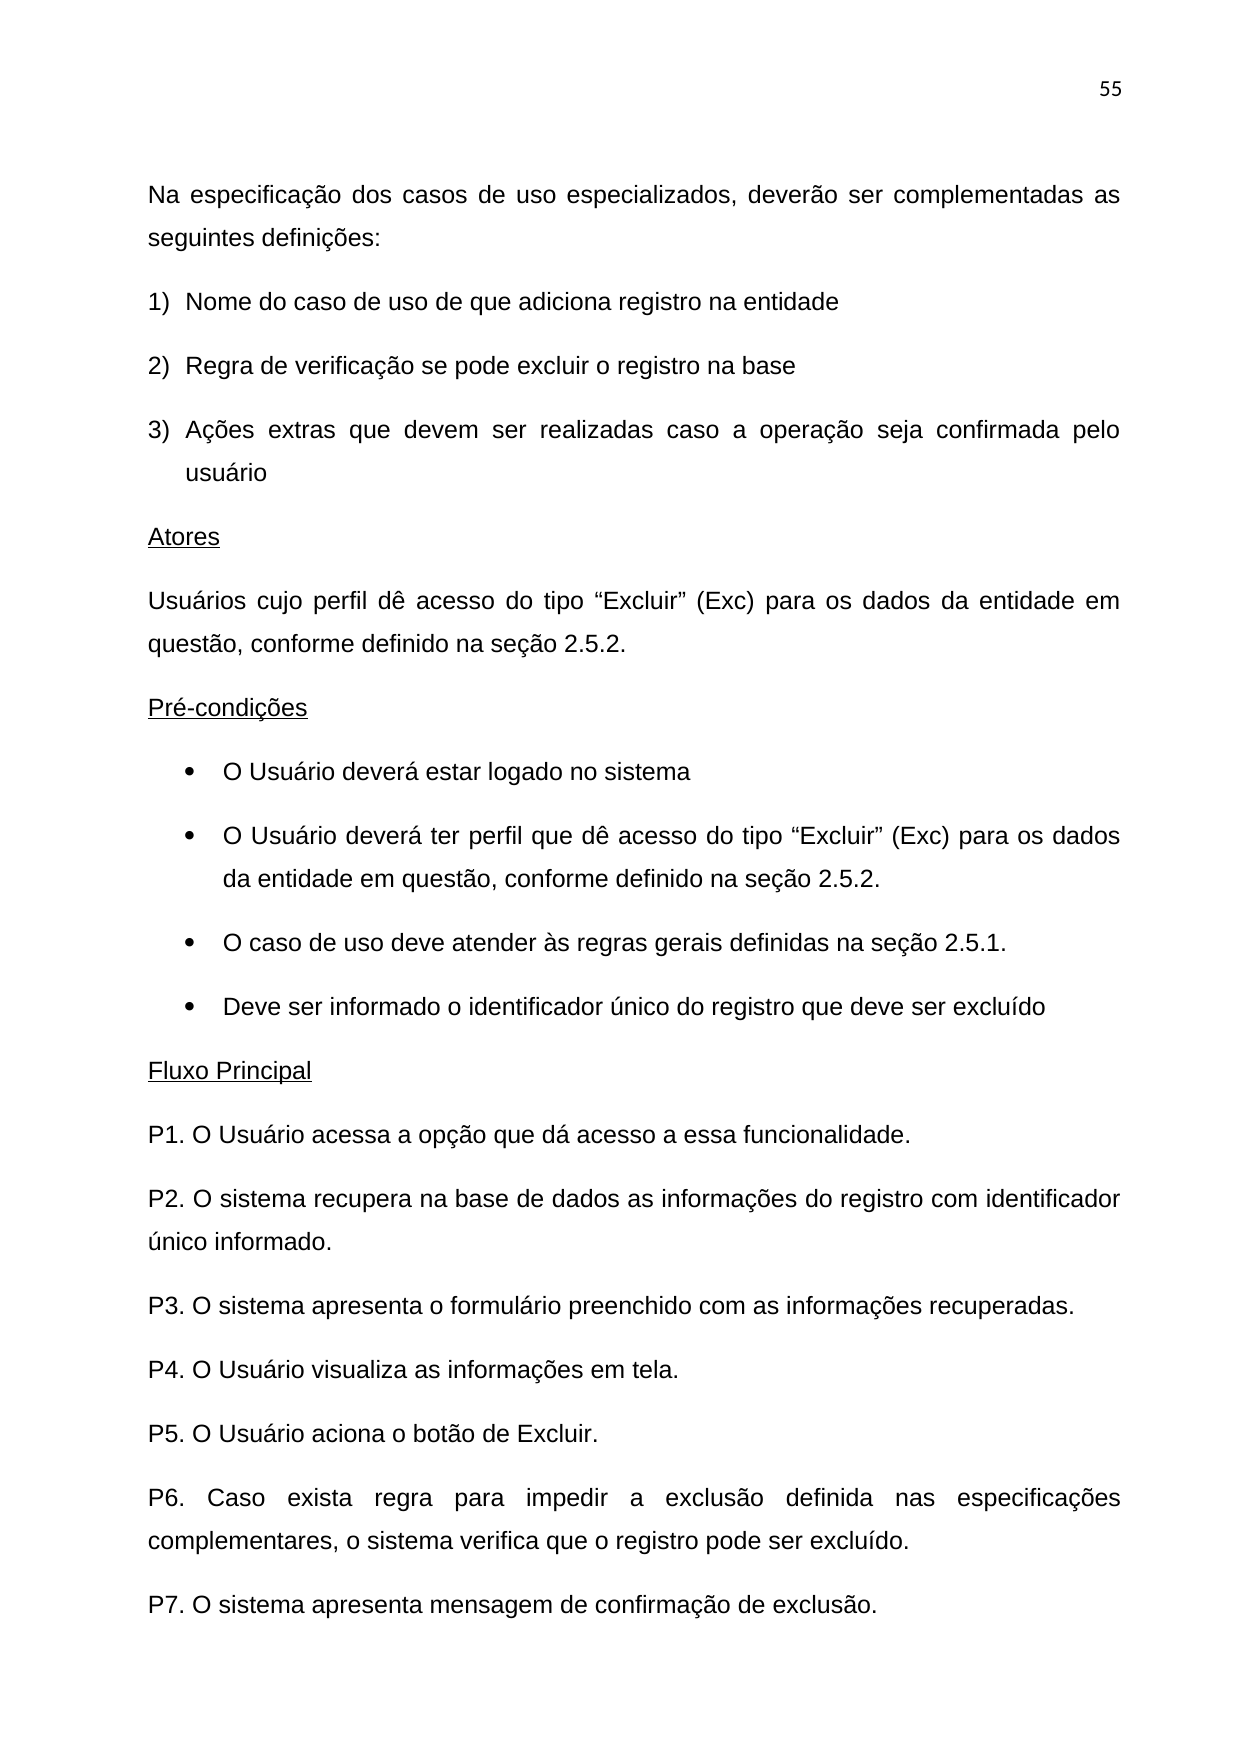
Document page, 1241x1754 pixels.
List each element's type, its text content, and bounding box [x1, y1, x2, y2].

list Deve ser informado o identificador único do registro que deve ser excluído [185, 992, 1122, 1021]
list Ações extras que devem ser realizadas caso a operação seja confirmada pelo usuário [148, 414, 1122, 486]
text Usuários cujo perfil dê acesso do tipo “Excluir” (Exc) para os dados da entidade em questão, conforme definido na seção 2.5.2. [148, 586, 1122, 657]
text P2. O sistema recupera na base de dados as informações do registro com identificador único informado. [148, 1184, 1122, 1256]
text P6. Caso exista regra para impedir a exclusão definida nas especificações complementares, o sistema verifica que o registro pode ser excluído. [148, 1483, 1122, 1555]
text P3. O sistema apresenta o formulário preenchido com as informações recuperadas. [148, 1291, 1122, 1320]
list O Usuário deverá ter perfil que dê acesso do tipo “Excluir” (Exc) para os dados da entidade em questão, conforme definido na seção 2.5.2. [185, 821, 1122, 893]
text P5. O Usuário aciona o botão de Excluir. [148, 1419, 1122, 1448]
list Regra de verificação se pode excluir o registro na base [148, 351, 1122, 379]
list O caso de uso deve atender às regras gerais definidas na seção 2.5.1. [185, 928, 1122, 957]
text P1. O Usuário acessa a opção que dá acesso a essa funcionalidade. [148, 1120, 1122, 1149]
text P4. O Usuário visualiza as informações em tela. [148, 1355, 1122, 1384]
text Pré-condições [148, 693, 1122, 721]
list O Usuário deverá estar logado no sistema [185, 757, 1122, 786]
text Fluxo Principal [148, 1056, 1122, 1085]
text Atores [148, 522, 1122, 550]
text P7. O sistema apresenta mensagem de confirmação de exclusão. [148, 1590, 1122, 1619]
list Nome do caso de uso de que adiciona registro na entidade [148, 287, 1122, 315]
text Na especificação dos casos de uso especializados, deverão ser complementadas as seguintes definições: [148, 179, 1122, 251]
